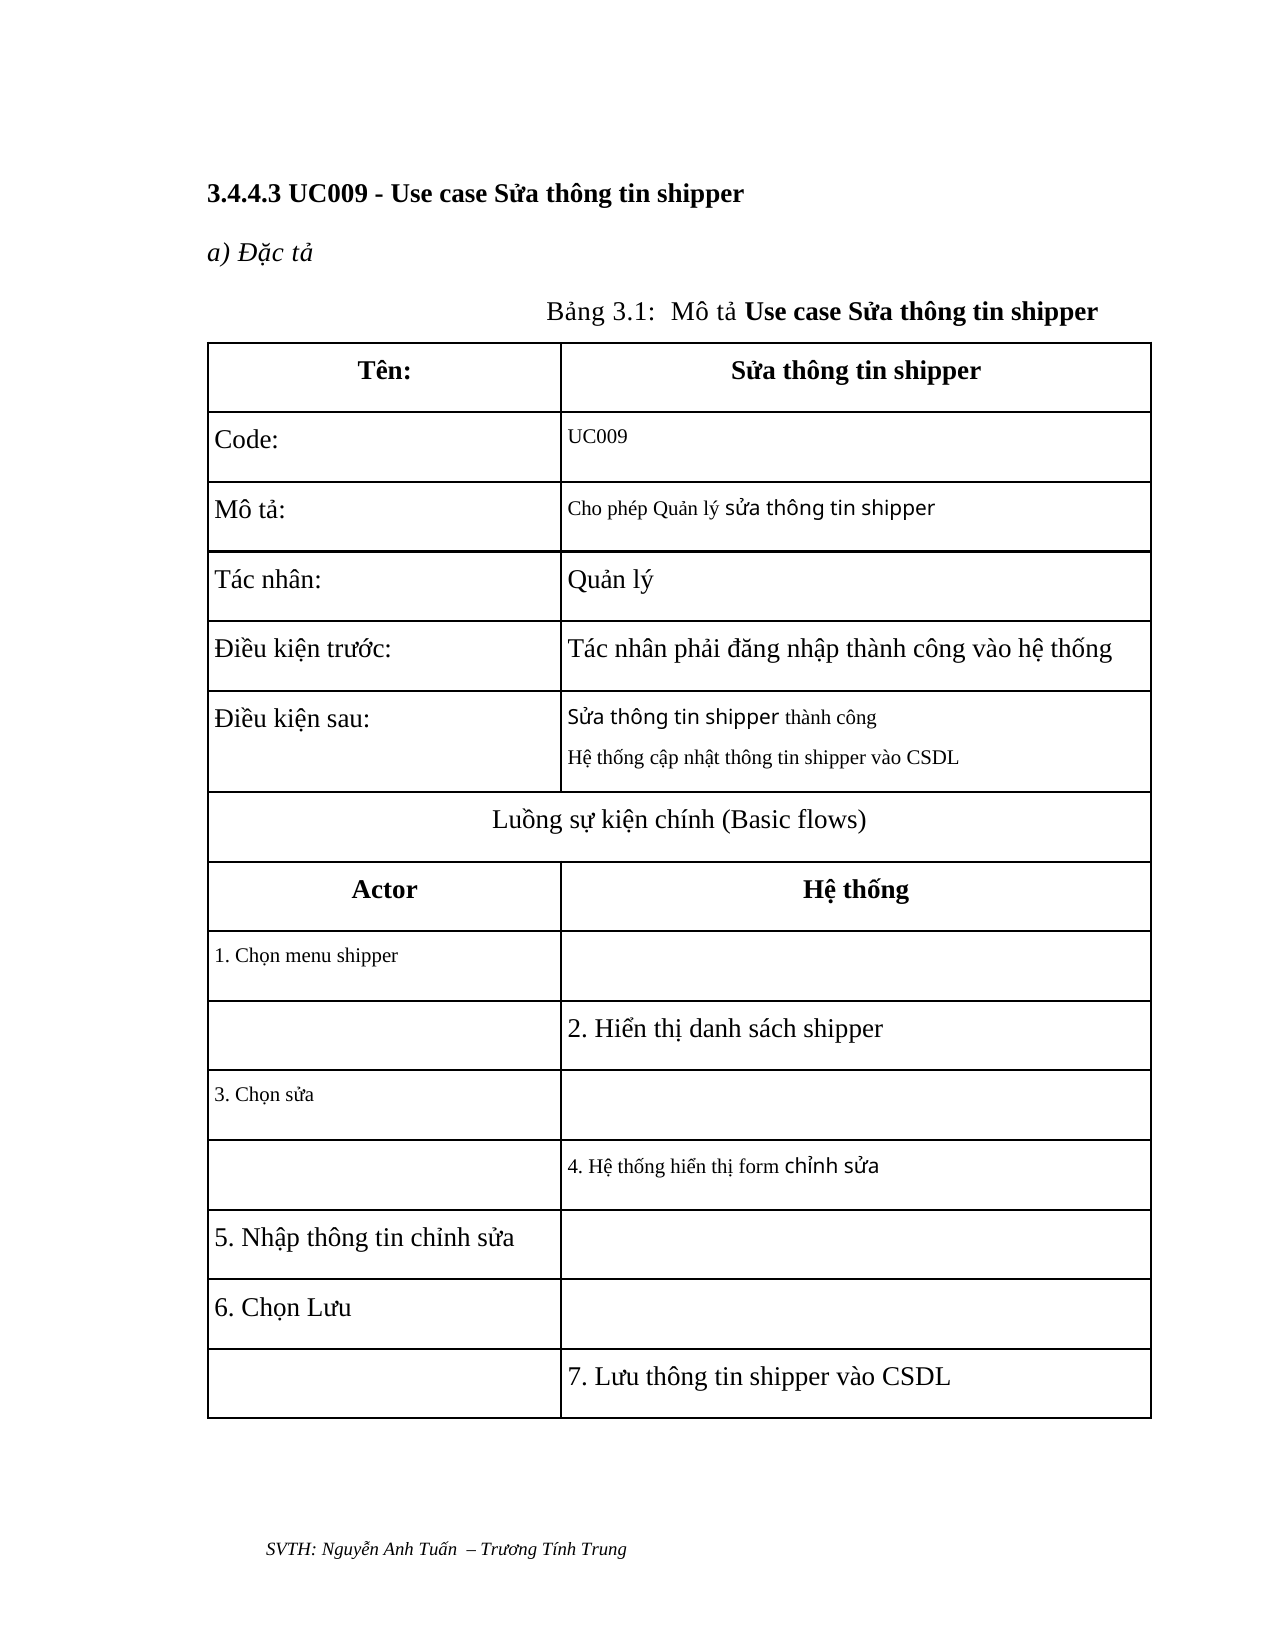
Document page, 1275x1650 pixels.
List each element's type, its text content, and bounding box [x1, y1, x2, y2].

table_cell 6. Chọn Lưu [209, 1280, 560, 1348]
table_cell 3. Chọn sửa [209, 1071, 560, 1139]
table_cell Mô tả: [209, 483, 560, 550]
table_cell 2. Hiển thị danh sách shipper [562, 1002, 1150, 1069]
table_cell [562, 1280, 1150, 1348]
table_cell [562, 1071, 1150, 1139]
table_cell Hệ thống [562, 863, 1150, 930]
table_header Sửa thông tin shipper [562, 344, 1150, 411]
table_cell Quản lý [562, 553, 1150, 620]
table_header Tên: [209, 344, 560, 411]
table_cell 5. Nhập thông tin chỉnh sửa [209, 1211, 560, 1278]
text Mô tả Use case Sửa thông tin shipper [487, 296, 1157, 327]
table_cell [209, 1350, 560, 1417]
table_cell Tác nhân: [209, 553, 560, 620]
table_cell 4. Hệ thống hiển thị form chỉnh sửa [562, 1141, 1150, 1208]
table_cell UC009 [562, 413, 1150, 481]
table_cell Điều kiện sau: [209, 692, 560, 791]
table_cell 1. Chọn menu shipper [209, 932, 560, 1000]
subtitle UC009 - Use case Sửa thông tin shipper [207, 177, 1157, 208]
table_cell Cho phép Quản lý sửa thông tin shipper [562, 483, 1150, 550]
table_cell Tác nhân phải đăng nhập thành công vào hệ thống [562, 622, 1150, 689]
table_cell [562, 1211, 1150, 1278]
text a) Đặc tả [207, 236, 1157, 267]
table_cell [209, 1002, 560, 1069]
table_cell Điều kiện trước: [209, 622, 560, 689]
table_cell [562, 932, 1150, 1000]
table_cell 7. Lưu thông tin shipper vào CSDL [562, 1350, 1150, 1417]
table_cell Sửa thông tin shipper thành công Hệ thống cập nhật thông tin shipper vào CSDL [562, 692, 1150, 791]
table_cell [209, 1141, 560, 1208]
table_cell Actor [209, 863, 560, 930]
table_cell Luồng sự kiện chính (Basic flows) [209, 793, 1150, 861]
table_cell Code: [209, 413, 560, 481]
